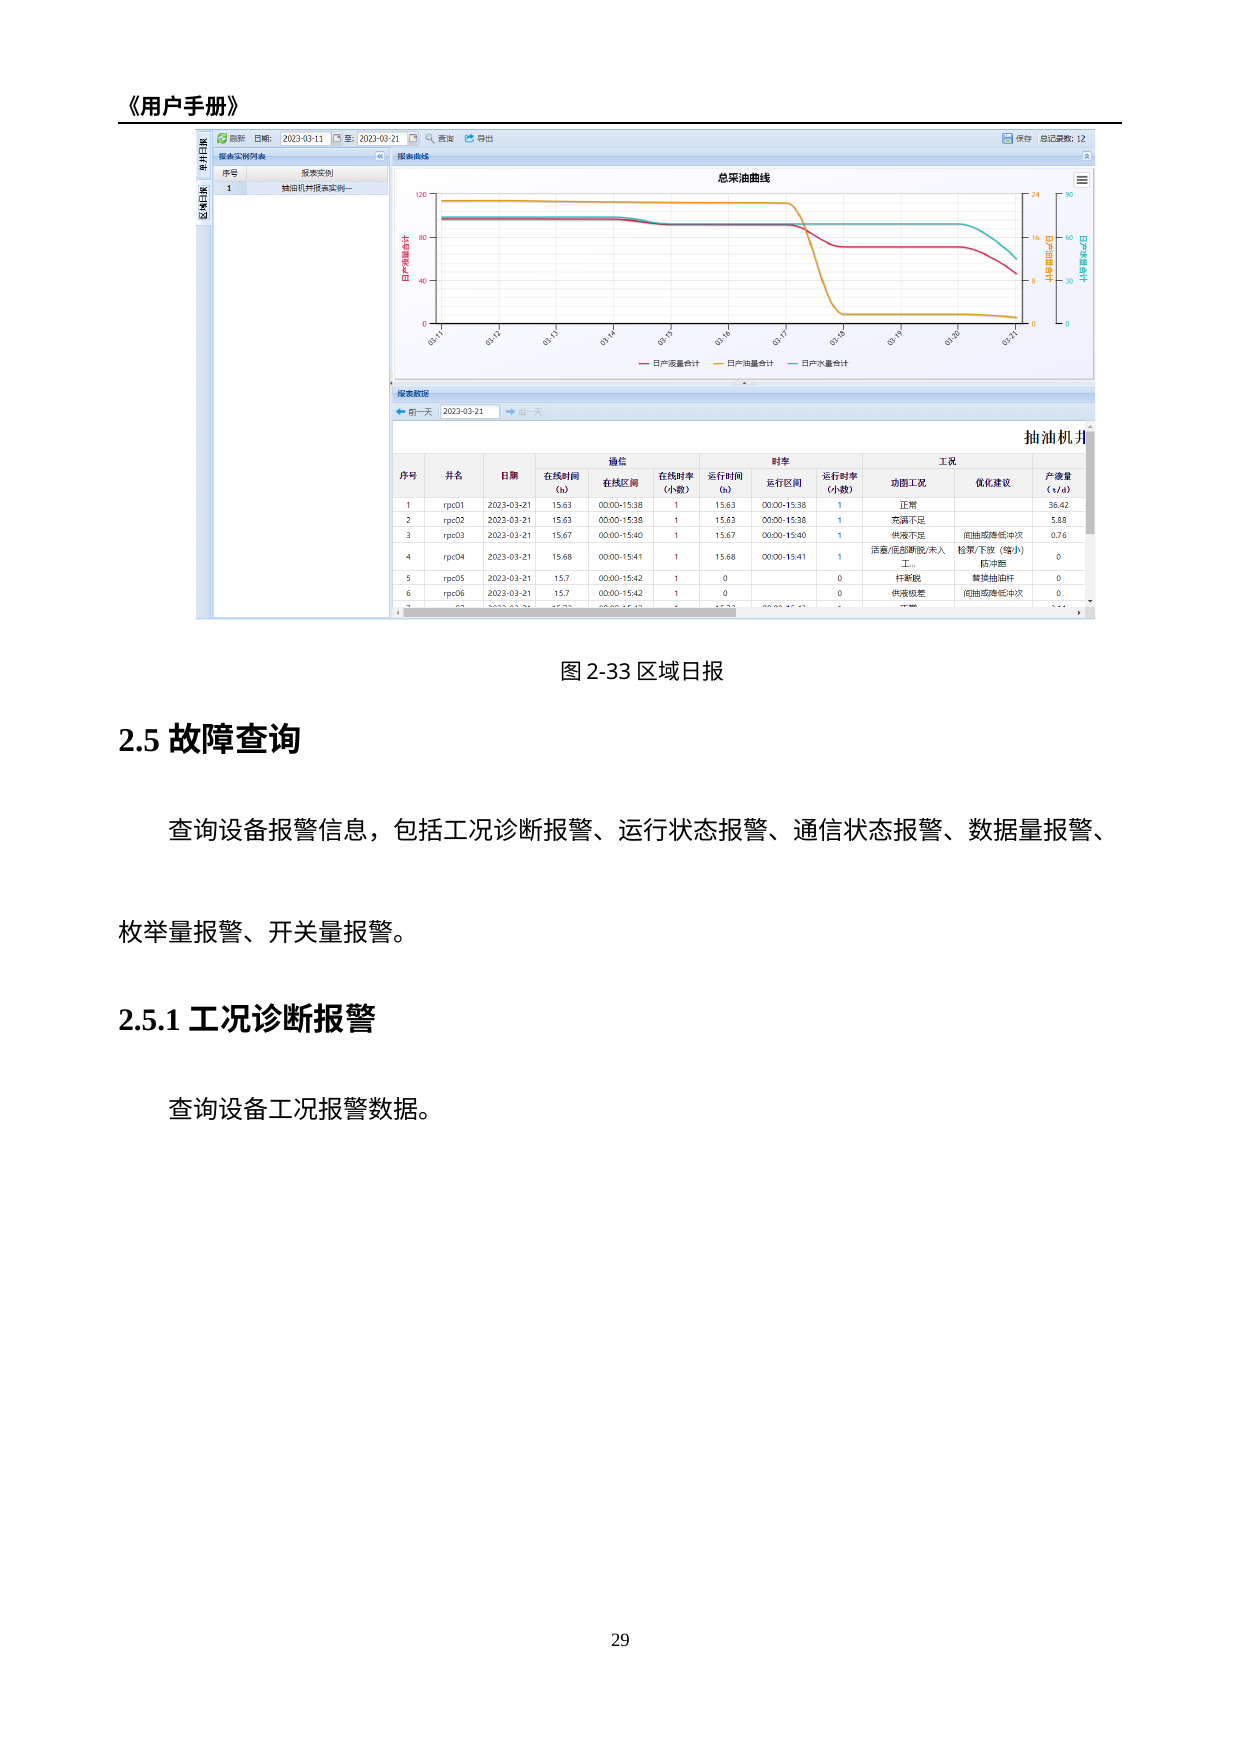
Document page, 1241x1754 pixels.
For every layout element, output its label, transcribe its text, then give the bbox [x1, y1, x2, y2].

subtitle 2.5 故障查询 [118, 703, 1122, 771]
subtitle 2.5.1 工况诊断报警 [118, 983, 1122, 1051]
text 图2-33 区域日报 [118, 653, 1122, 687]
text 查询设备报警信息，包括工况诊断报警、运行状态报警、通信状态报警、数据量报警、枚举量报警、开关量报警。 [118, 795, 1122, 965]
picture [195, 129, 1096, 620]
text 查询设备工况报警数据。 [118, 1073, 1122, 1141]
